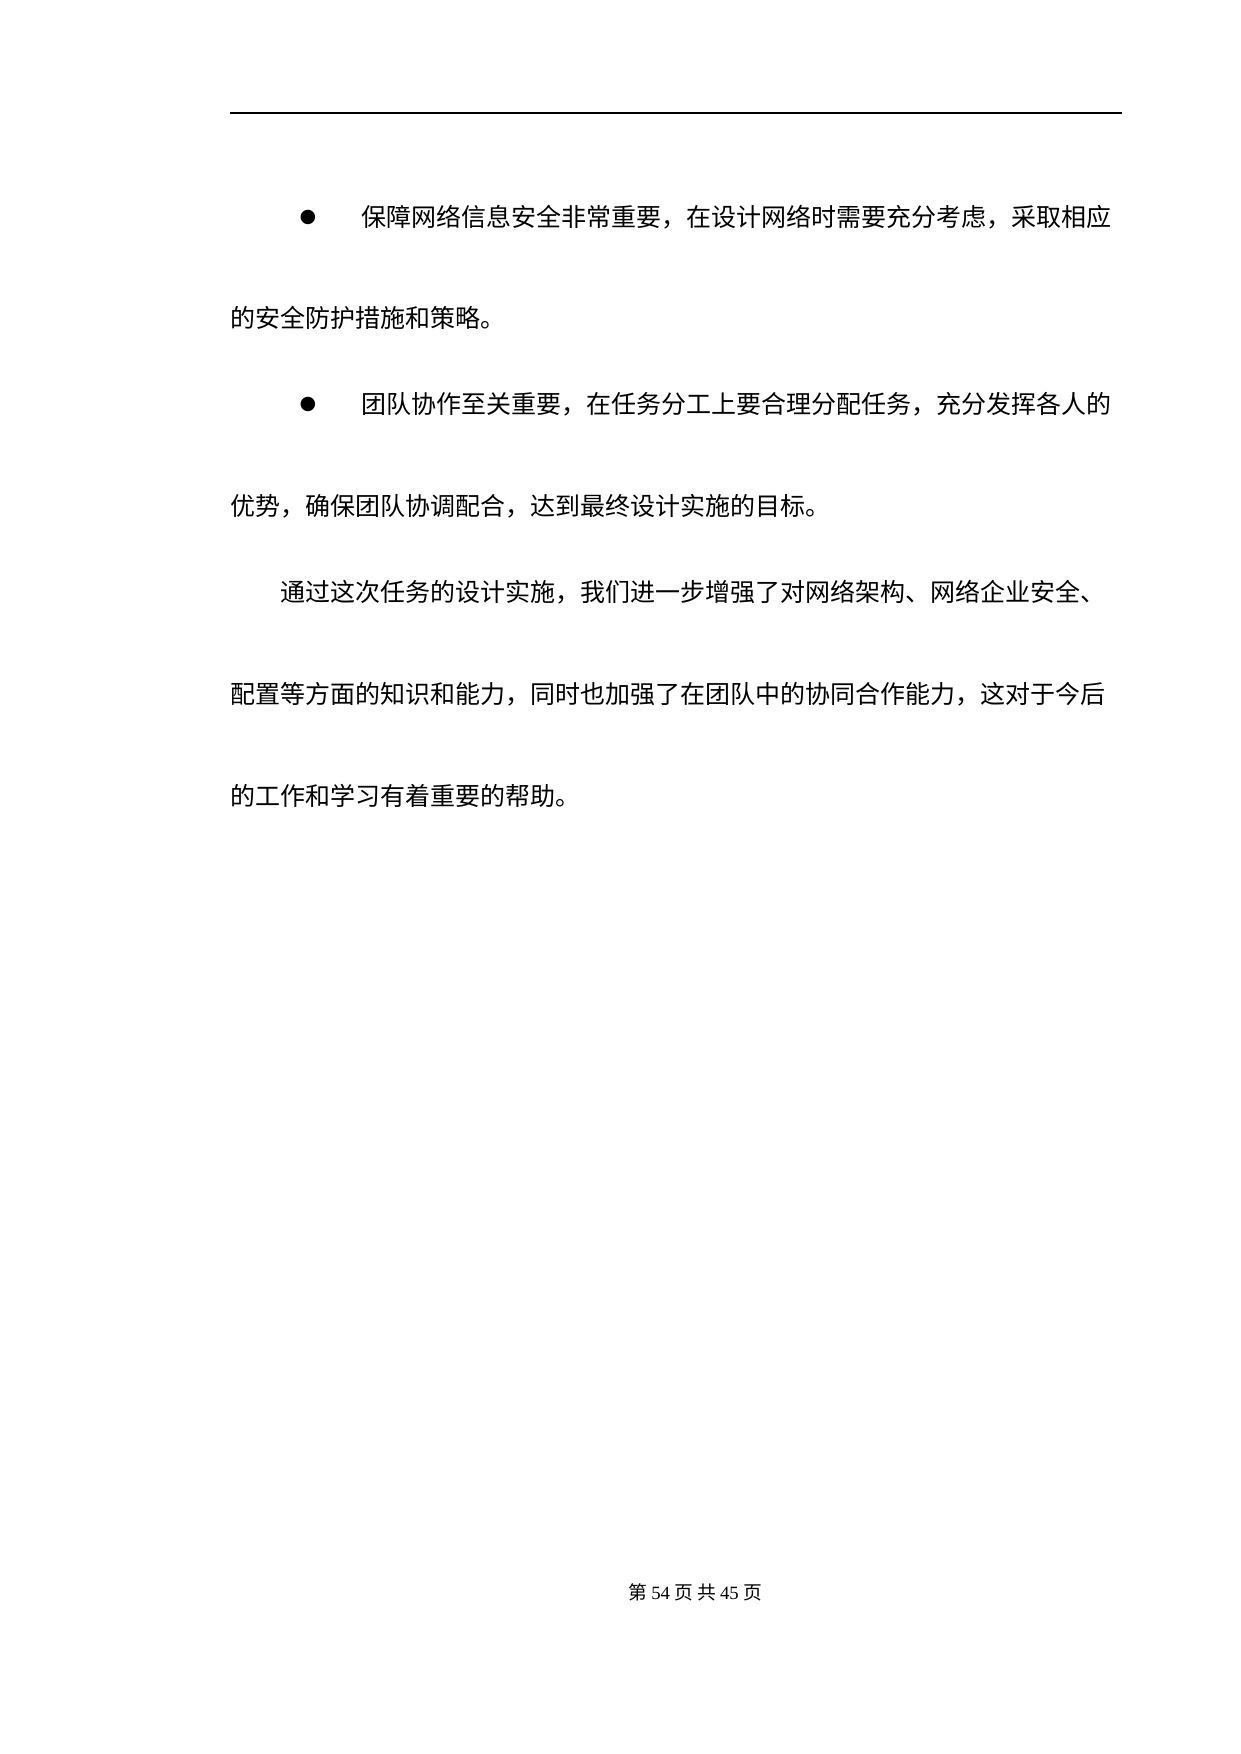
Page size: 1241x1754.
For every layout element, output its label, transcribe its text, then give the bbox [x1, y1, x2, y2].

list 团队协作至关重要，在任务分工上要合理分配任务，充分发挥各人的优势，确保团队协调配合，达到最终设计实施的目标。 [230, 369, 1122, 539]
list 保障网络信息安全非常重要，在设计网络时需要充分考虑，采取相应的安全防护措施和策略。 [230, 181, 1122, 351]
text 通过这次任务的设计实施，我们进一步增强了对网络架构、网络企业安全、配置等方面的知识和能力，同时也加强了在团队中的协同合作能力，这对于今后的工作和学习有着重要的帮助。 [230, 557, 1122, 829]
